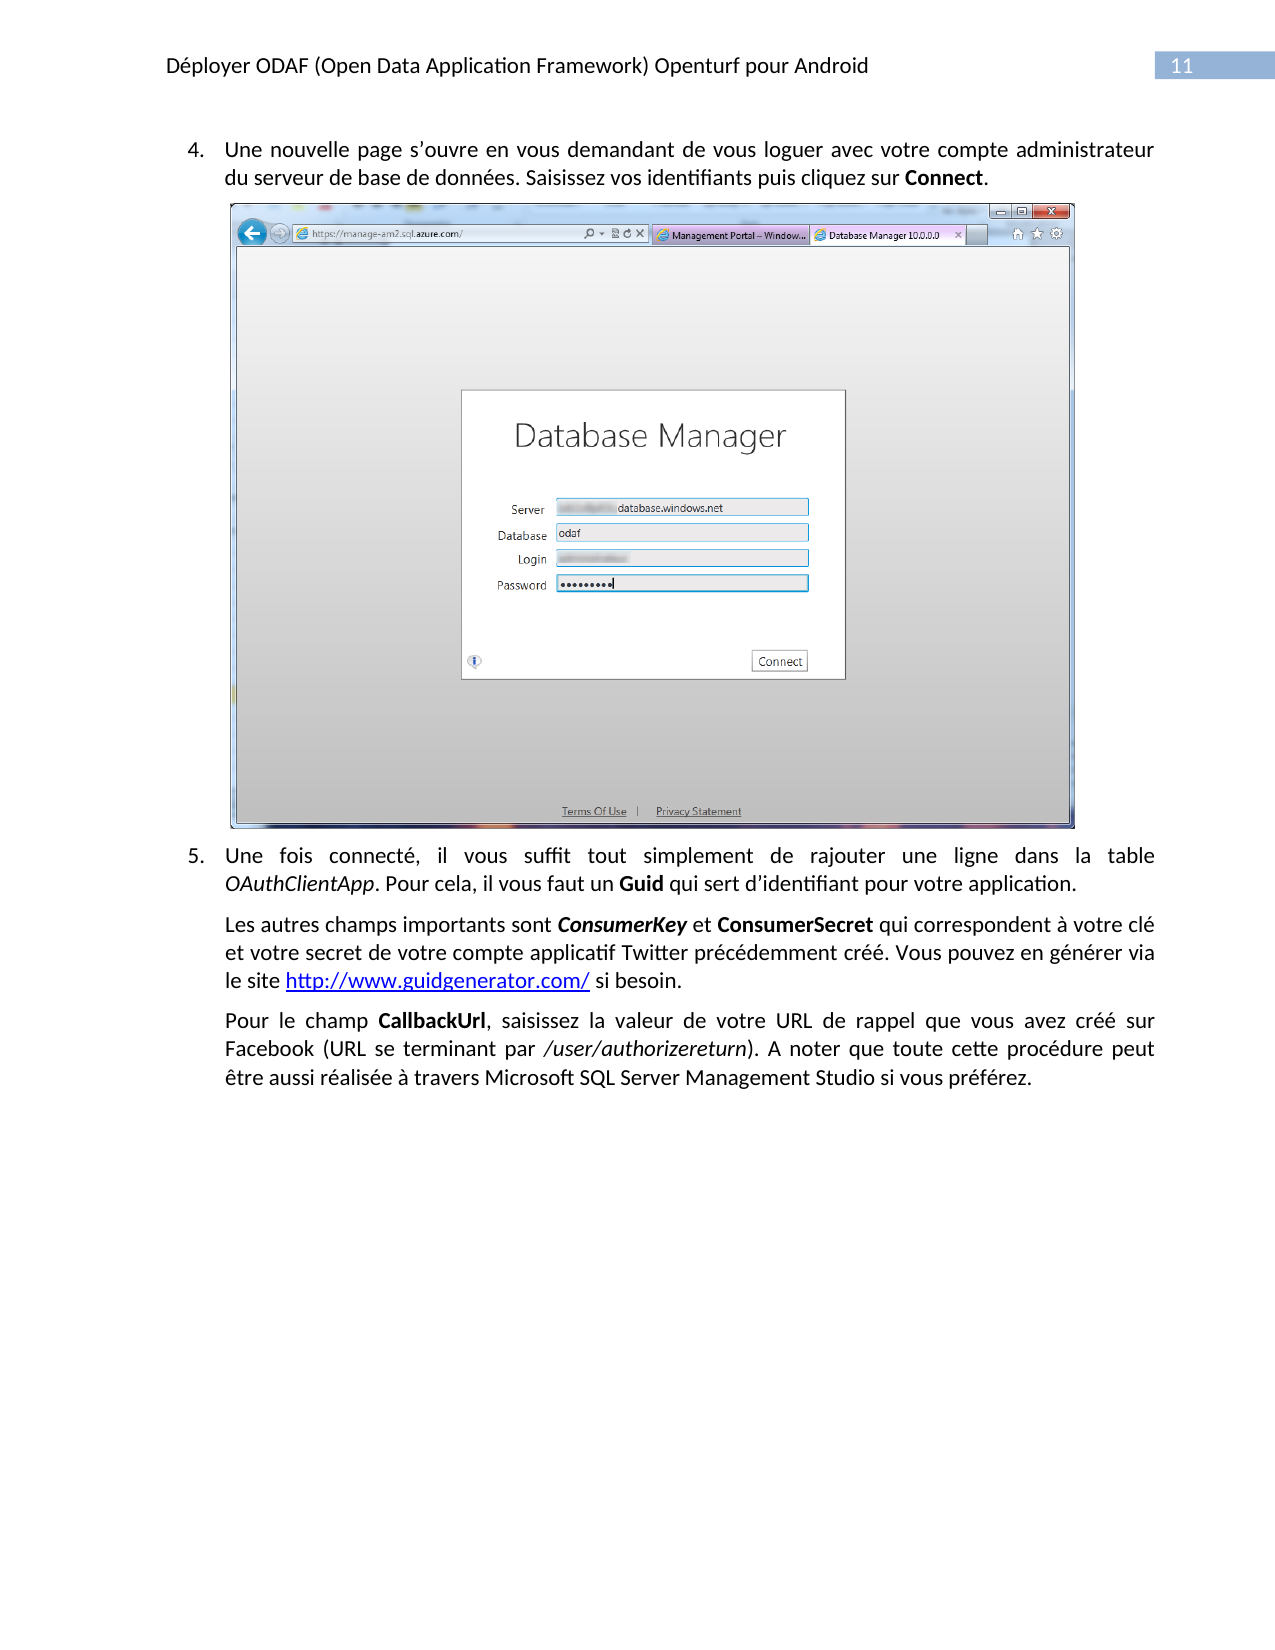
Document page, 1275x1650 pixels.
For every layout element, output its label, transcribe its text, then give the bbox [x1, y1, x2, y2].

list Une fois connecté, il vous suffit tout simplement de rajouter une ligne dans la table OAuthClientApp. Pour cela, il vous faut un Guid qui sert d’identifiant pour votre application. [187, 841, 1155, 897]
text Les autres champs importants sont ConsumerKey et ConsumerSecret qui correspondent à votre clé et votre secret de votre compte applicatif Twitter précédemment créé. Vous pouvez en générer via le site http://www.guidgenerator.com/ si besoin. [225, 910, 1155, 994]
list Une nouvelle page s’ouvre en vous demandant de vous loguer avec votre compte administrateur du serveur de base de données. Saisissez vos identifiants puis cliquez sur Connect. [187, 135, 1155, 191]
text Pour le champ CallbackUrl, saisissez la valeur de votre URL de rappel que vous avez créé sur Facebook (URL se terminant par /user/authorizereturn). A noter que toute cette procédure peut être aussi réalisée à travers Microsoft SQL Server Management Studio si vous préférez. [225, 1007, 1155, 1091]
picture [230, 203, 1075, 829]
